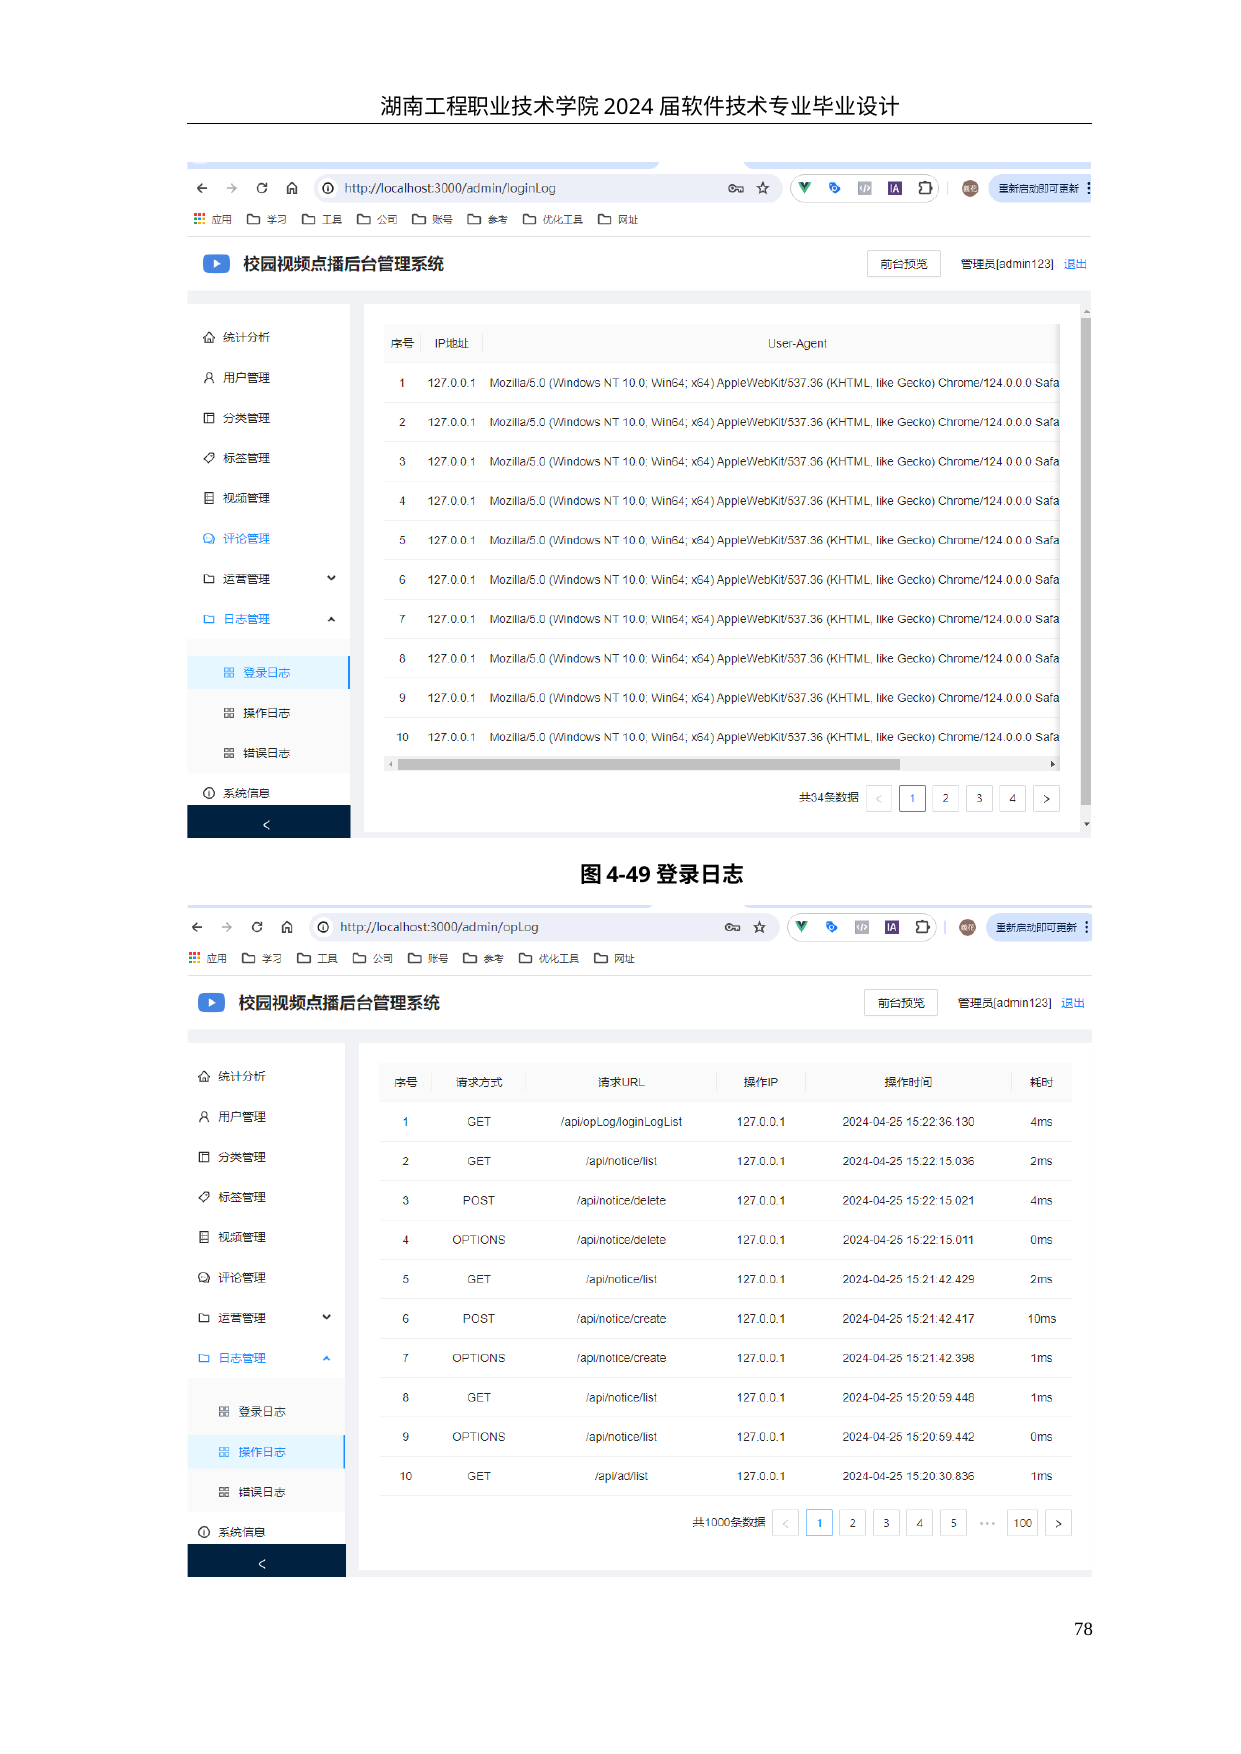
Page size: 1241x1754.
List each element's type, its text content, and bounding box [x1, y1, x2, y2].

text 图4-49 登录日志 [187, 857, 1092, 889]
picture [187, 162, 1091, 838]
picture [187, 905, 1093, 1577]
